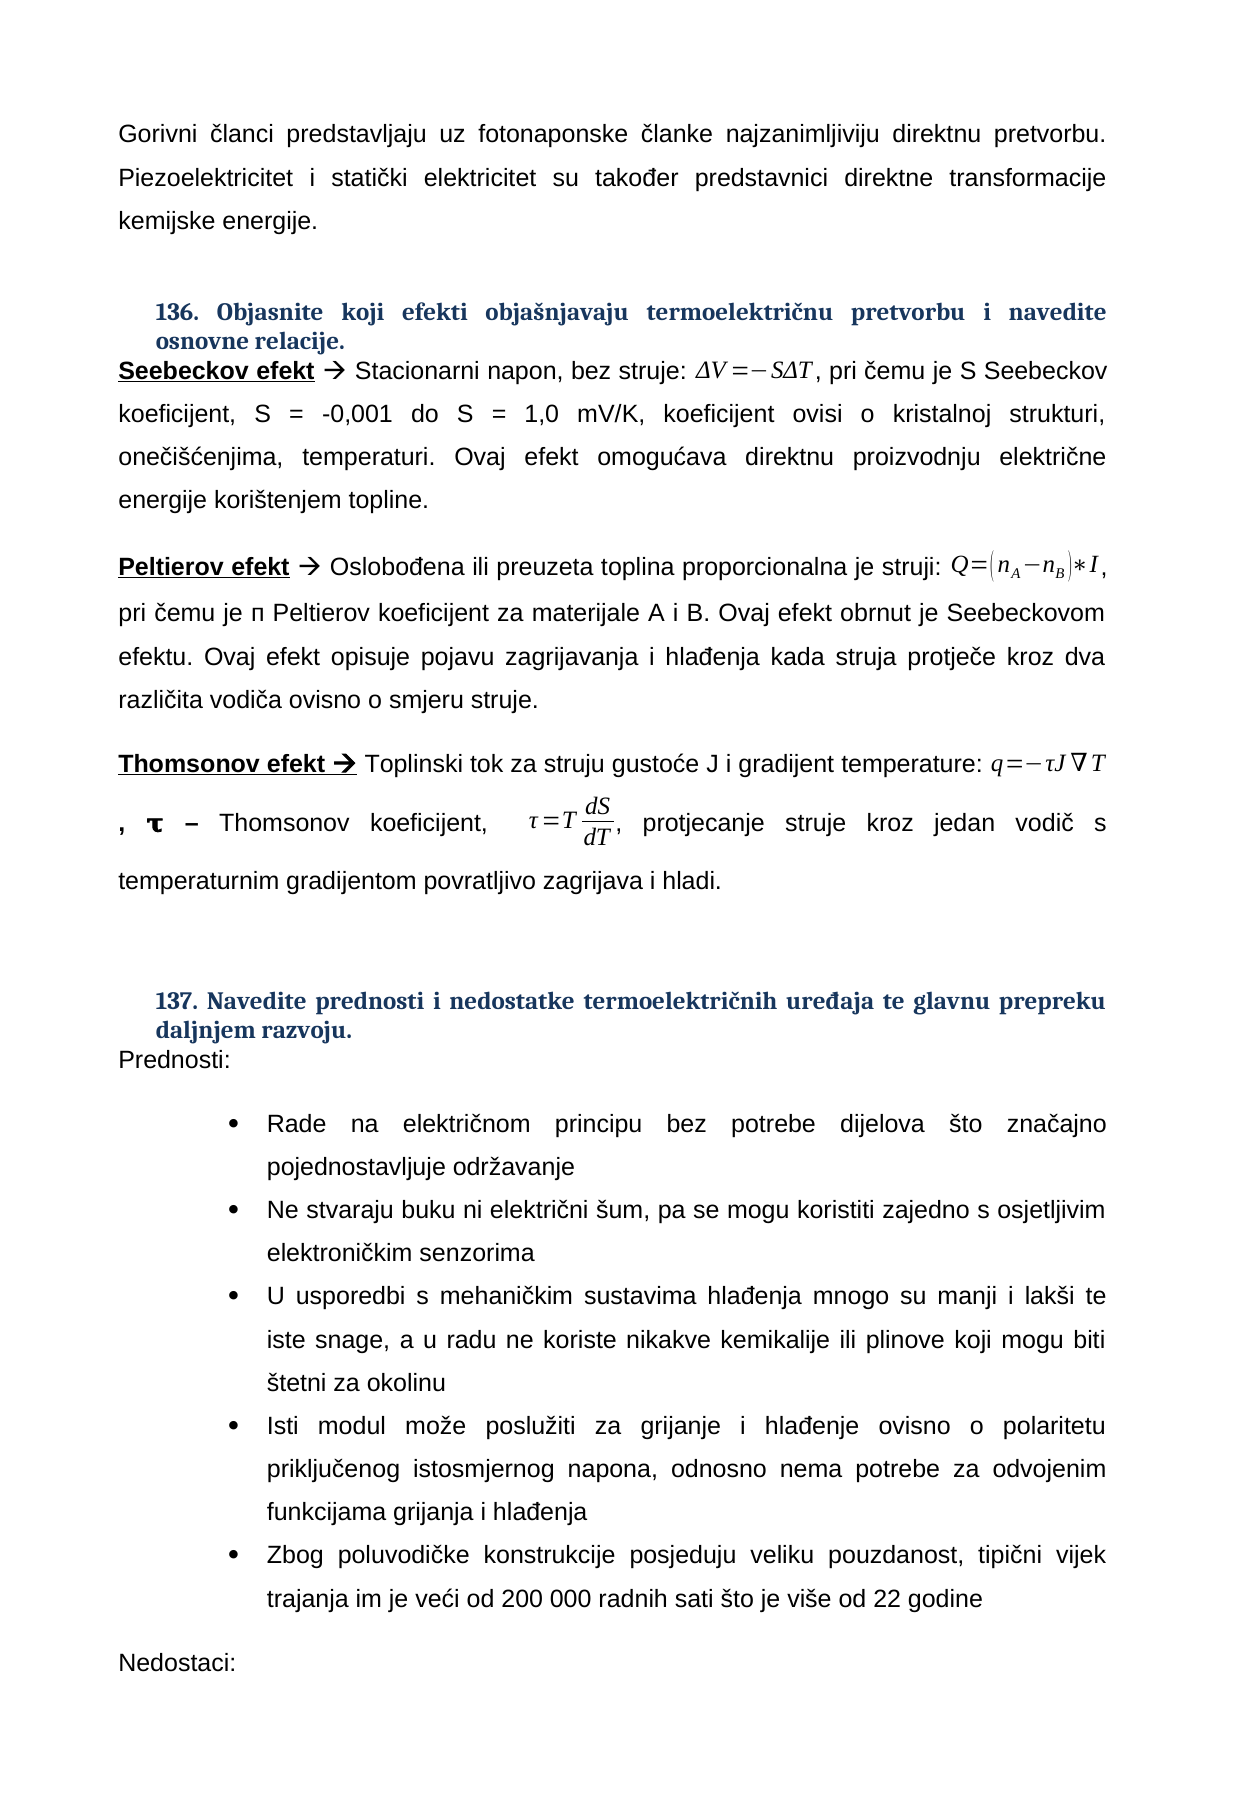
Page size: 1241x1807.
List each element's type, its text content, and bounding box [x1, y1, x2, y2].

text Nedostaci: [118, 1647, 1107, 1676]
text 136. Objasnite koji efekti objašnjavaju termoelektričnu pretvorbu i navedite osnovne relacije. [156, 298, 1107, 356]
text Gorivni članci predstavljaju uz fotonaponske članke najzanimljiviju direktnu pretvorbu. Piezoelektricitet i statički elektricitet su također predstavnici direktne transformacije kemijske energije. [118, 119, 1107, 234]
list Isti modul može poslužiti za grijanje i hlađenje ovisno o polaritetu priključenog istosmjernog napona, odnosno nema potrebe za odvojenim funkcijama grijanja i hlađenja [229, 1411, 1107, 1526]
list Ne stvaraju buku ni električni šum, pa se mogu koristiti zajedno s osjetljivim elektroničkim senzorima [229, 1195, 1107, 1267]
text Thomsonov efekt Toplinski tok za struju gustoće J i gradijent temperature: , 𝛕 – Thomsonov koeficijent, , protjecanje struje kroz jedan vodič s temperaturnim gradijentom povratljivo zagrijava i hladi. [118, 748, 1107, 894]
list U usporedbi s mehaničkim sustavima hlađenja mnogo su manji i lakši te iste snage, a u radu ne koriste nikakve kemikalije ili plinove koji mogu biti štetni za okolinu [229, 1281, 1107, 1396]
list Zbog poluvodičke konstrukcije posjeduju veliku pouzdanost, tipični vijek trajanja im je veći od 200 000 radnih sati što je više od 22 godine [229, 1540, 1107, 1612]
list Rade na električnom principu bez potrebe dijelova što značajno pojednostavljuje održavanje [229, 1109, 1107, 1181]
text 137. Navedite prednosti i nedostatke termoelektričnih uređaja te glavnu prepreku daljnjem razvoju. [156, 987, 1107, 1045]
text Seebeckov efekt Stacionarni napon, bez struje: , pri čemu je S Seebeckov koeficijent, S = -0,001 do S = 1,0 mV/K, koeficijent ovisi o kristalnoj strukturi, onečišćenjima, temperaturi. Ovaj efekt omogućava direktnu proizvodnju električne energije korištenjem topline. [118, 356, 1107, 514]
text Peltierov efekt Oslobođena ili preuzeta toplina proporcionalna je struji: , pri čemu je ᴨ Peltierov koeficijent za materijale A i B. Ovaj efekt obrnut je Seebeckovom efektu. Ovaj efekt opisuje pojavu zagrijavanja i hlađenja kada struja protječe kroz dva različita vodiča ovisno o smjeru struje. [118, 549, 1107, 713]
text Prednosti: [118, 1045, 1107, 1073]
